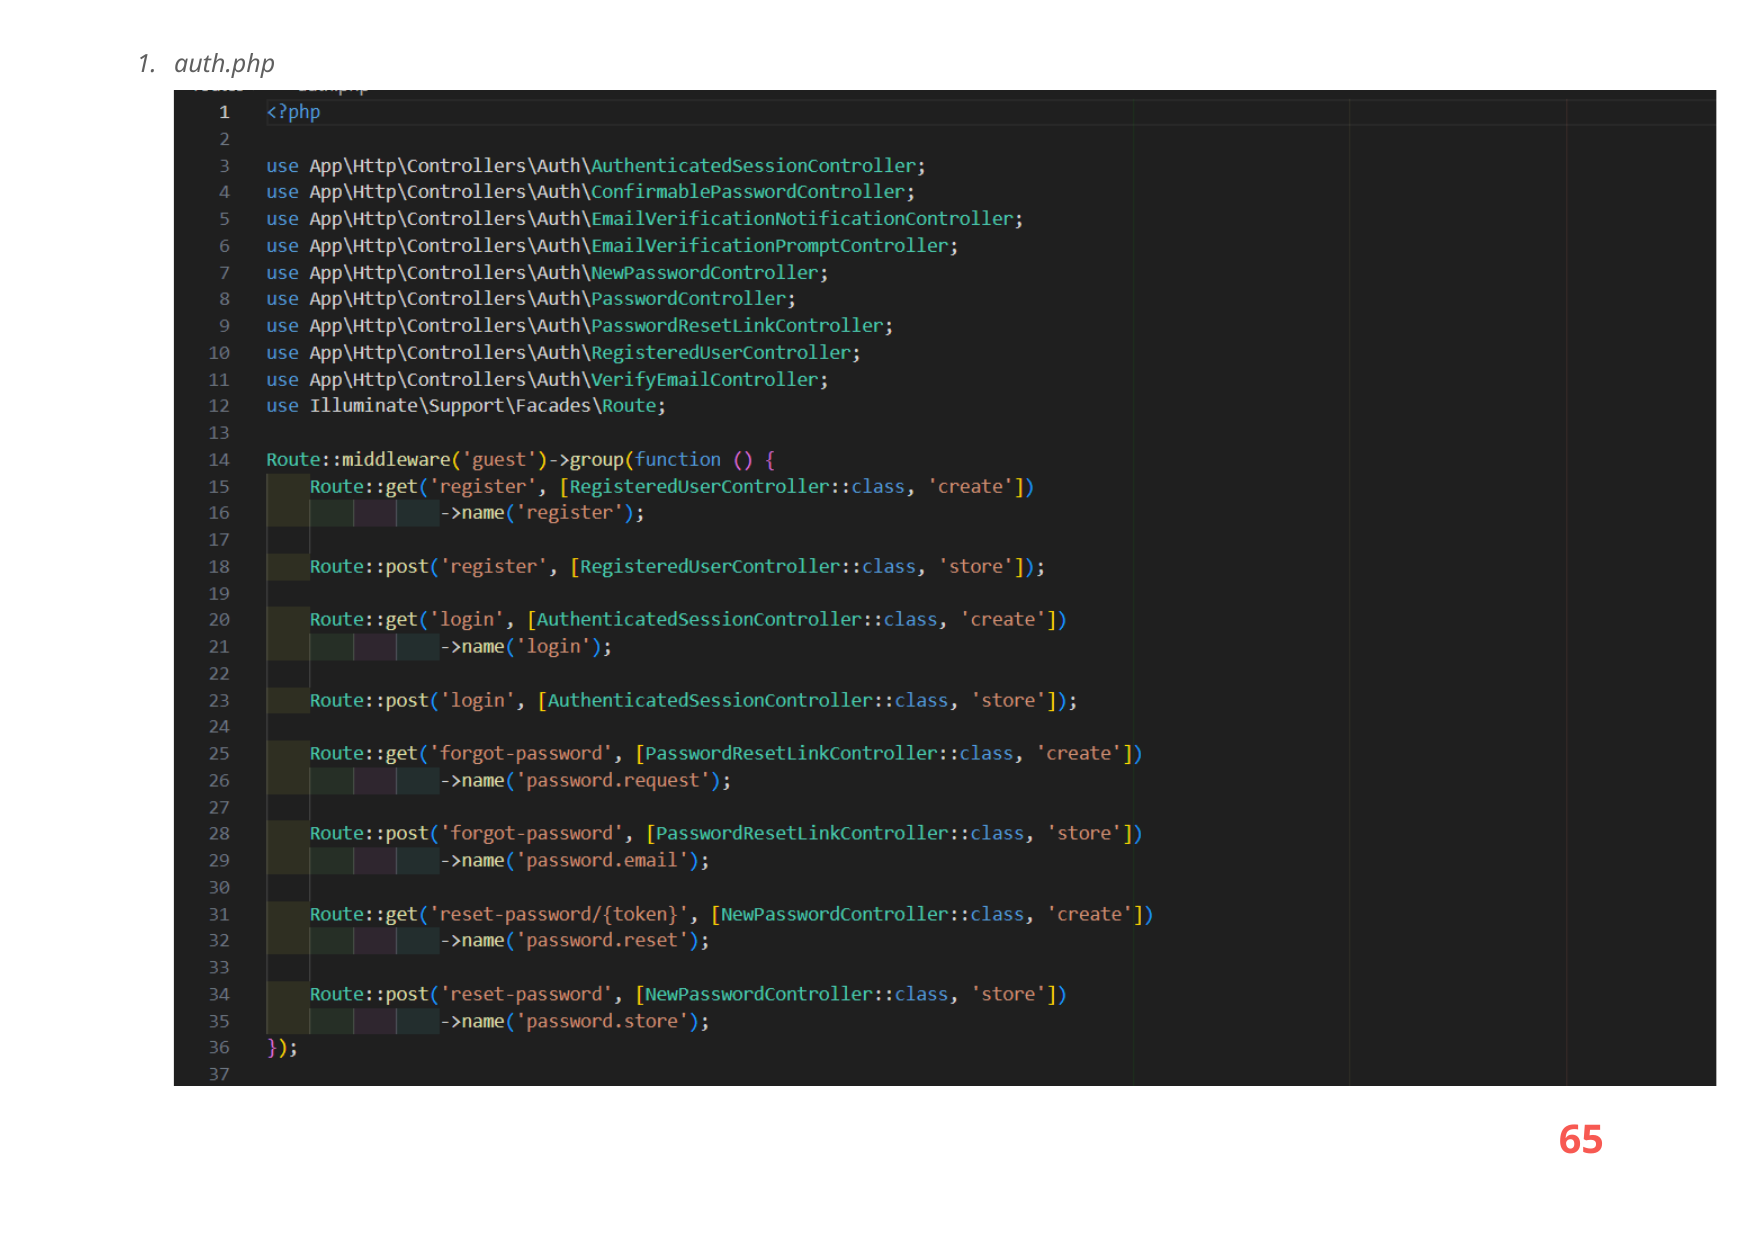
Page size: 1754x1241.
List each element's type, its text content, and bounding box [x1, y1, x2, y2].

picture [173, 90, 1717, 1086]
